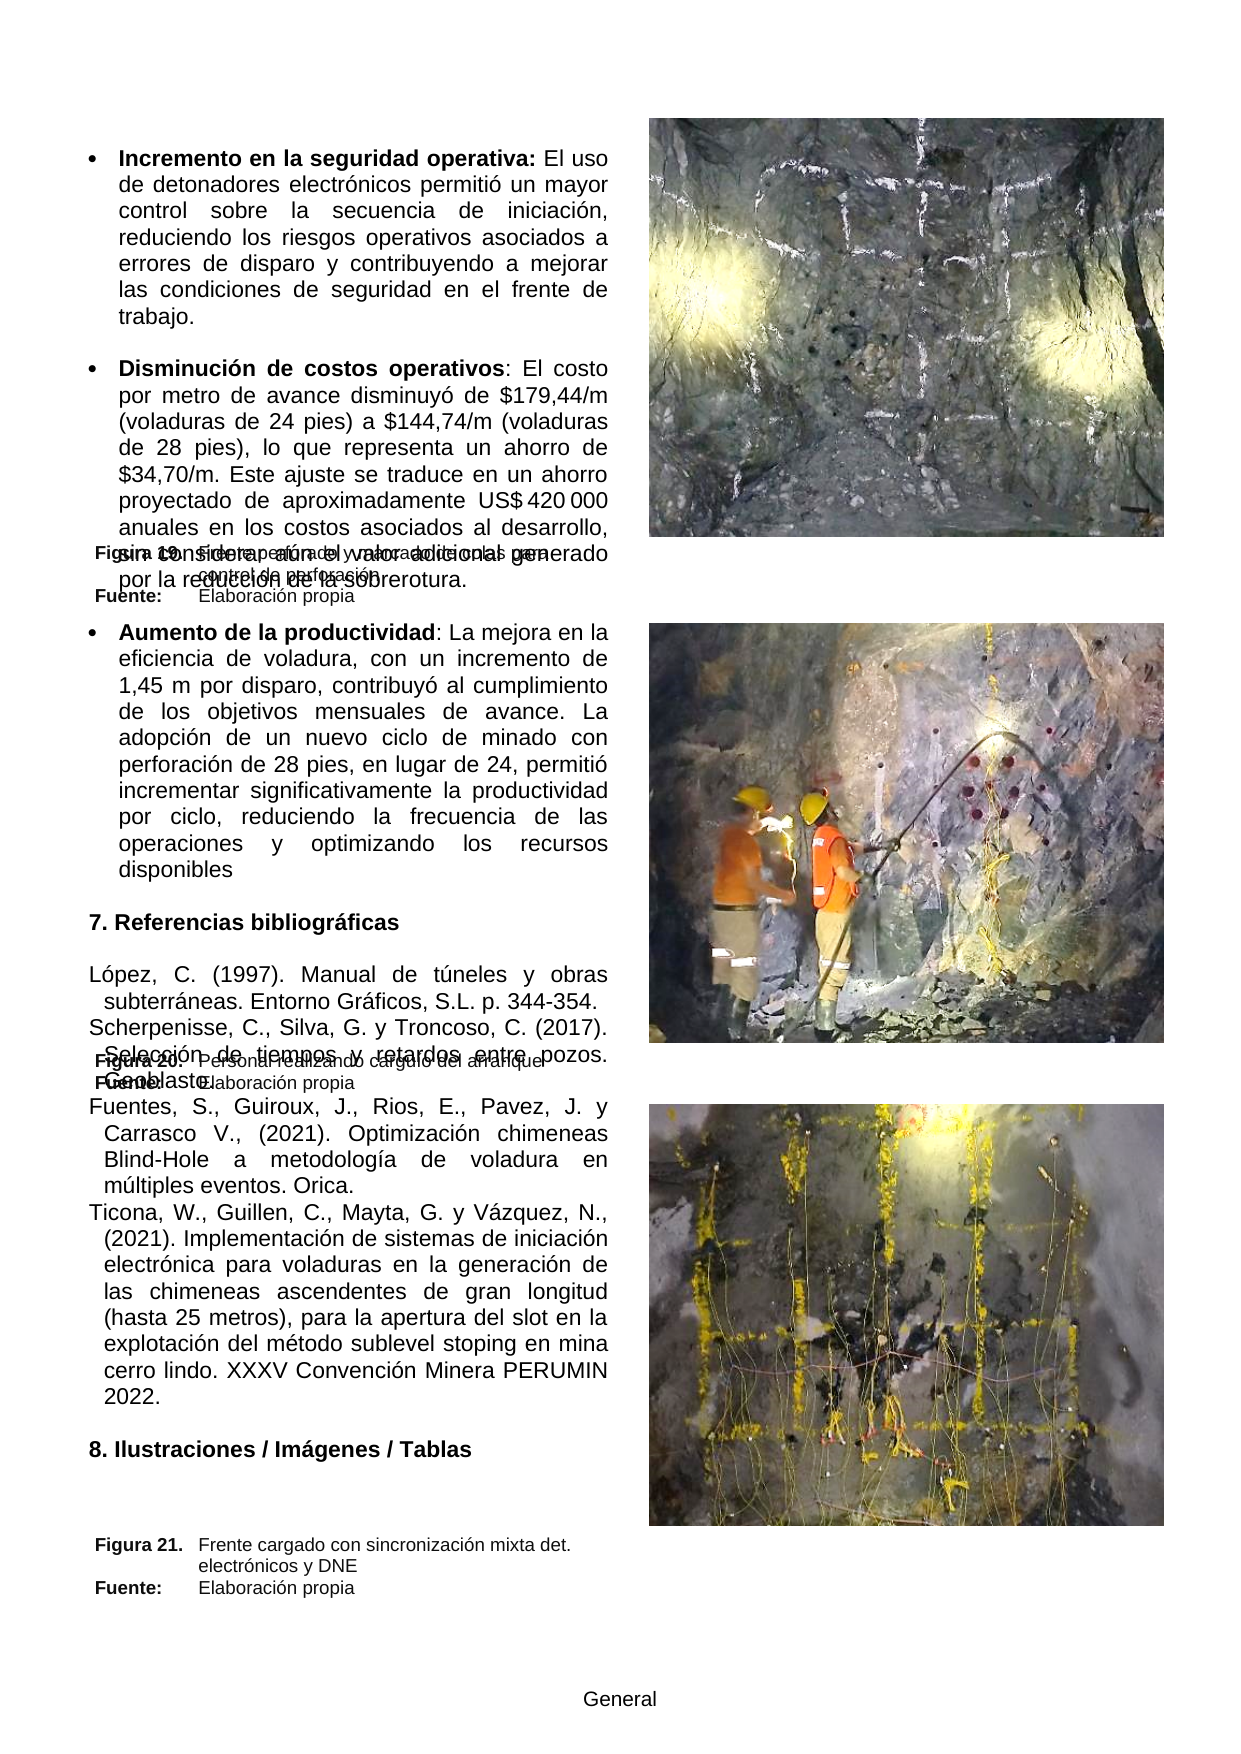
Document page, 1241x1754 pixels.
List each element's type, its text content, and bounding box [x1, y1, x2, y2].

text López, C. (1997). Manual de túneles y obras subterráneas. Entorno Gráficos, S.L. p. 344-354. [89, 961, 608, 1014]
list Incremento en la seguridad operativa: El uso de detonadores electrónicos permitió un mayor control sobre la secuencia de iniciación, reduciendo los riesgos operativos asociados a errores de disparo y contribuyendo a mejorar las condiciones de seguridad en el frente de trabajo. [89, 144, 608, 329]
list Disminución de costos operativos: El costo por metro de avance disminuyó de $179,44/m (voladuras de 24 pies) a $144,74/m (voladuras de 28 pies), lo que representa un ahorro de $34,70/m. Este ajuste se traduce en un ahorro proyectado de aproximadamente US$ 420 000 anuales en los costos asociados al desarrollo, sin considerar aún el valor adicional generado por la reducción de la sobrerotura. [89, 355, 608, 592]
picture [649, 1104, 1164, 1526]
list Aumento de la productividad: La mejora en la eficiencia de voladura, con un incremento de 1,45 m por disparo, contribuyó al cumplimiento de los objetivos mensuales de avance. La adopción de un nuevo ciclo de minado con perforación de 28 pies, en lugar de 24, permitió incrementar significativamente la productividad por ciclo, reduciendo la frecuencia de las operaciones y optimizando los recursos disponibles [89, 619, 608, 882]
picture [649, 118, 1164, 537]
text 7. Referencias bibliográficas [89, 909, 608, 935]
text 8. Ilustraciones / Imágenes / Tablas [89, 1436, 608, 1462]
text Scherpenisse, C., Silva, G. y Troncoso, C. (2017). Selección de tiempos y retardos entre pozos. Geoblasto. [89, 1014, 608, 1093]
picture [649, 623, 1164, 1043]
text Fuentes, S., Guiroux, J., Rios, E., Pavez, J. y Carrasco V., (2021). Optimización chimeneas Blind-Hole a metodología de voladura en múltiples eventos. Orica. [89, 1093, 608, 1199]
text Ticona, W., Guillen, C., Mayta, G. y Vázquez, N., (2021). Implementación de sistemas de iniciación electrónica para voladuras en la generación de las chimeneas ascendentes de gran longitud (hasta 25 metros), para la apertura del slot en la explotación del método sublevel stoping en mina cerro lindo. XXXV Convención Minera PERUMIN 2022. [89, 1199, 608, 1409]
